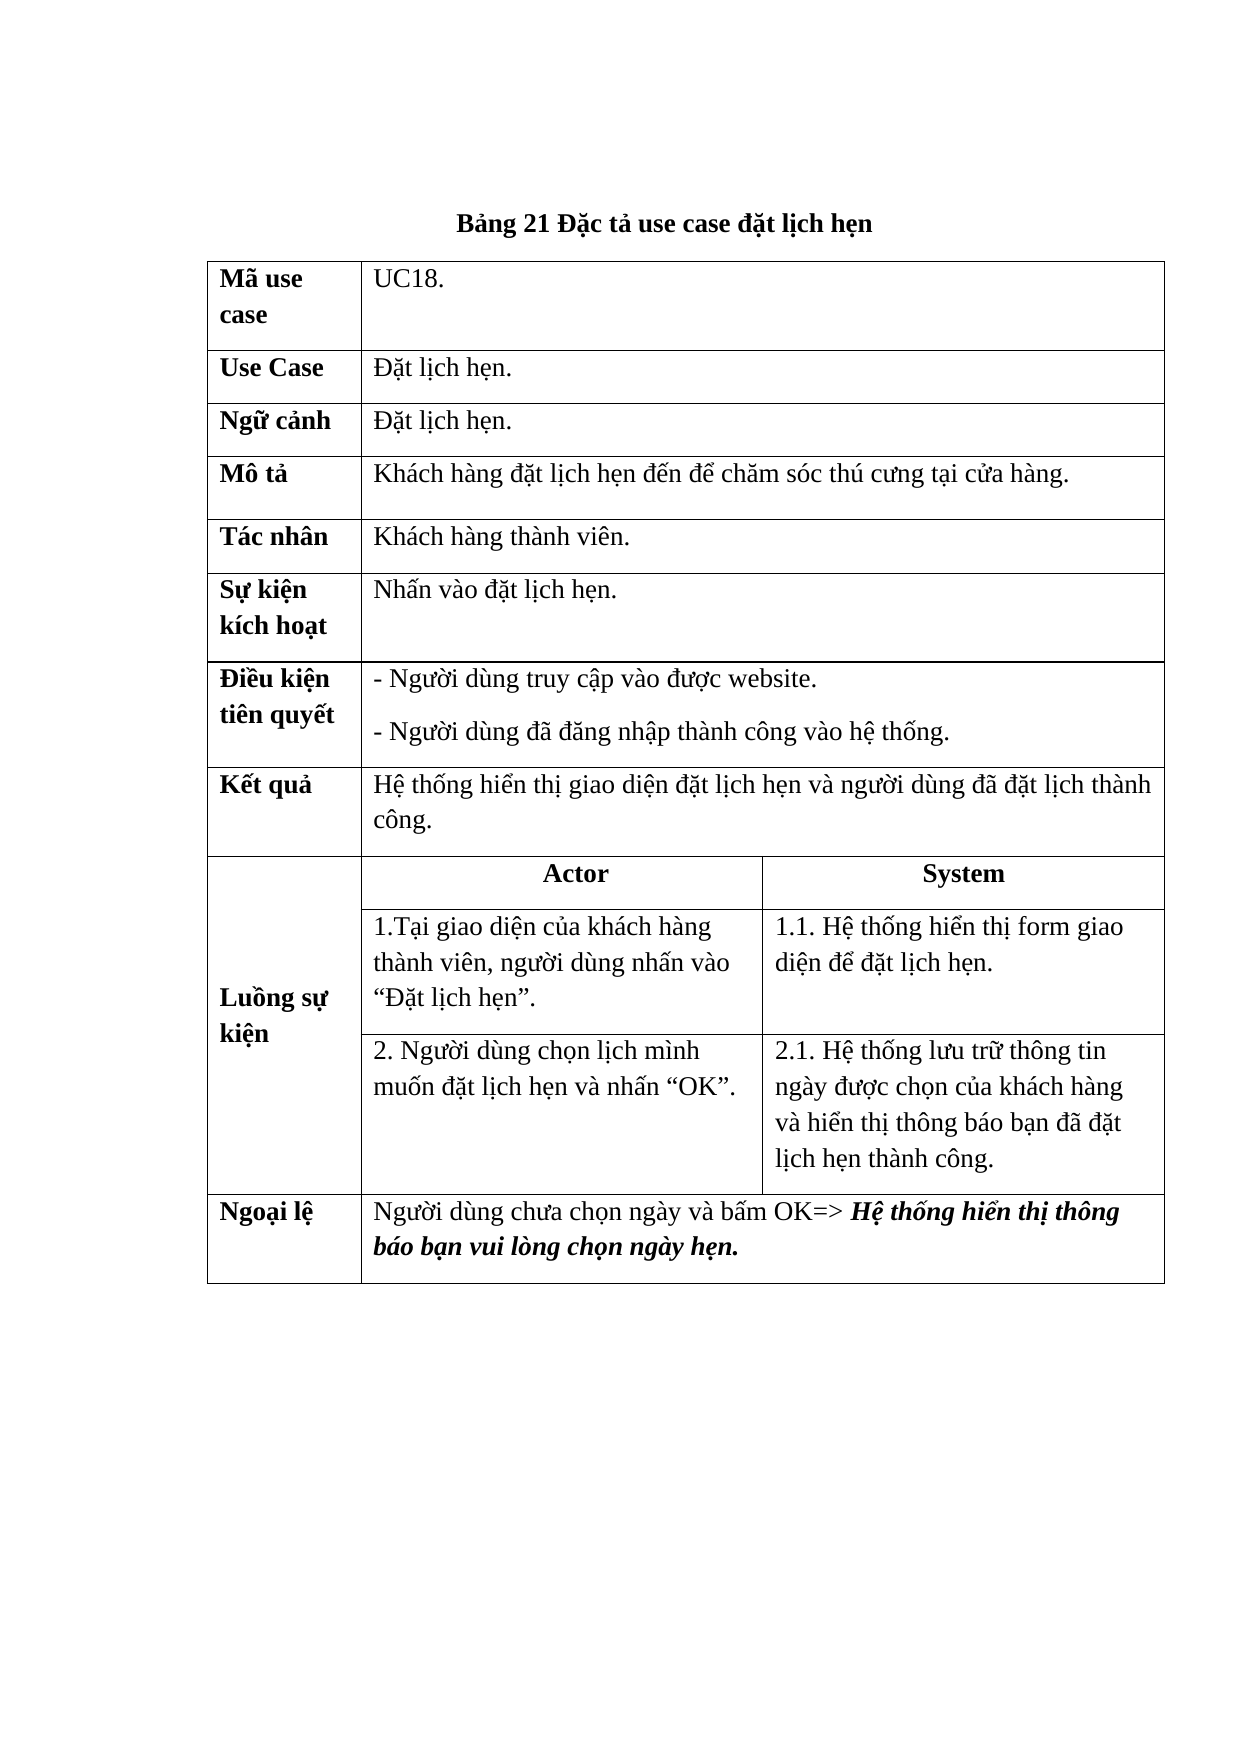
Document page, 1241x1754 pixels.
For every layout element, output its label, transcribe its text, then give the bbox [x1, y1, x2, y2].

table_cell Khách hàng thành viên. [362, 520, 1164, 572]
table_cell 2. Người dùng chọn lịch mình muốn đặt lịch hẹn và nhấn “OK”. [362, 1035, 762, 1194]
table_cell Mô tả [208, 457, 361, 519]
text Bảng 21 Đặc tả use case đặt lịch hẹn [207, 207, 1122, 238]
table_cell Luồng sự kiện [208, 857, 361, 1194]
table_cell - Người dùng truy cập vào được website. - Người dùng đã đăng nhập thành công vào hệ thống. [362, 663, 1164, 767]
table_header UC18. [362, 262, 1164, 350]
table_cell Use Case [208, 351, 361, 403]
table_cell 1.Tại giao diện của khách hàng thành viên, người dùng nhấn vào “Đặt lịch hẹn”. [362, 910, 762, 1033]
table_header Mã use case [208, 262, 361, 350]
table_cell 2.1. Hệ thống lưu trữ thông tin ngày được chọn của khách hàng và hiển thị thông báo bạn đã đặt lịch hẹn thành công. [763, 1035, 1164, 1194]
table_cell Actor [362, 857, 762, 909]
table_cell Nhấn vào đặt lịch hẹn. [362, 574, 1164, 661]
table_cell Hệ thống hiển thị giao diện đặt lịch hẹn và người dùng đã đặt lịch thành công. [362, 768, 1164, 856]
table_cell Ngoại lệ [208, 1195, 361, 1283]
table_cell Đặt lịch hẹn. [362, 404, 1164, 456]
table_cell Điều kiện tiên quyết [208, 663, 361, 767]
table_cell Ngữ cảnh [208, 404, 361, 456]
table_cell Tác nhân [208, 520, 361, 572]
table_cell Đặt lịch hẹn. [362, 351, 1164, 403]
table_cell System [763, 857, 1164, 909]
table_cell Kết quả [208, 768, 361, 856]
table_cell Người dùng chưa chọn ngày và bấm OK=> Hệ thống hiển thị thông báo bạn vui lòng chọn ngày hẹn. [362, 1195, 1164, 1283]
table_cell Khách hàng đặt lịch hẹn đến để chăm sóc thú cưng tại cửa hàng. [362, 457, 1164, 519]
table_cell 1.1. Hệ thống hiển thị form giao diện để đặt lịch hẹn. [763, 910, 1164, 1033]
table_cell Sự kiện kích hoạt [208, 574, 361, 661]
